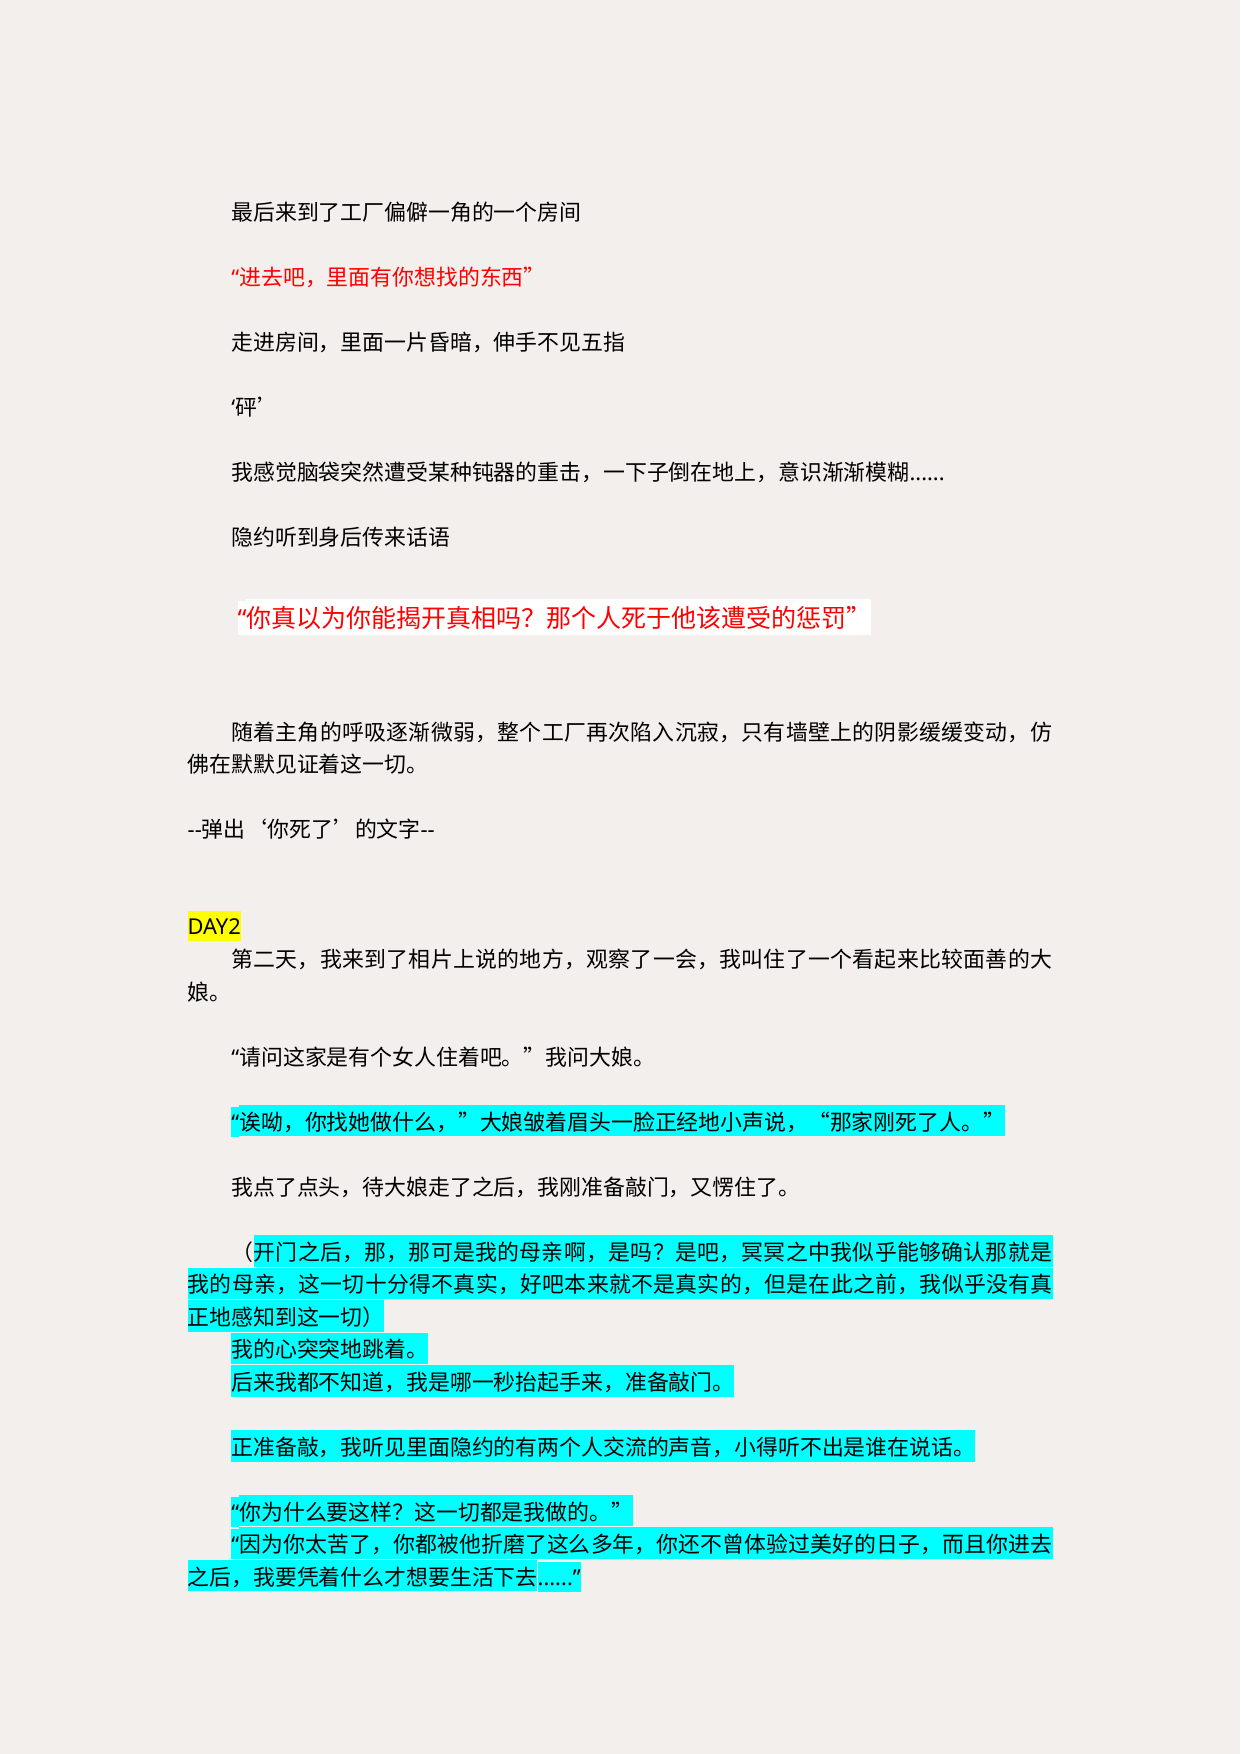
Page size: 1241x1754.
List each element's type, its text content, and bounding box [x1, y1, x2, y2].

text 随着主角的呼吸逐渐微弱，整个工厂再次陷入沉寂，只有墙壁上的阴影缓缓变动，仿佛在默默见证着这一切。 [187, 714, 1053, 779]
list “因为你太苦了，你都被他折磨了这么多年，你还不曾体验过美好的日子，而且你进去之后，我要凭着什么才想要生活下去......” [187, 1527, 1053, 1592]
list 正准备敲，我听见里面隐约的有两个人交流的声音，小得听不出是谁在说话。 [187, 1429, 1053, 1462]
list “你为什么要这样？这一切都是我做的。” [187, 1494, 1053, 1527]
text 最后来到了工厂偏僻一角的一个房间 [187, 194, 1053, 227]
text 我感觉脑袋突然遭受某种钝器的重击，一下子倒在地上，意识渐渐模糊...... [187, 454, 1053, 487]
list （开门之后，那，那可是我的母亲啊，是吗？是吧，冥冥之中我似乎能够确认那就是我的母亲，这一切十分得不真实，好吧本来就不是真实的，但是在此之前，我似乎没有真正地感知到这一切） [187, 1234, 1053, 1332]
list “请问这家是有个女人住着吧。”我问大娘。 [187, 1039, 1053, 1072]
list 第二天，我来到了相片上说的地方，观察了一会，我叫住了一个看起来比较面善的大娘。 [187, 942, 1053, 1007]
text ‘砰’ [187, 389, 1053, 422]
text DAY2 [187, 909, 1053, 942]
text 隐约听到身后传来话语 [187, 519, 1053, 552]
text 走进房间，里面一片昏暗，伸手不见五指 [187, 324, 1053, 357]
text “你真以为你能揭开真相吗？那个人死于他该遭受的惩罚” [187, 584, 1053, 649]
list 我的心突突地跳着。 [187, 1332, 1053, 1364]
list “诶呦，你找她做什么，”大娘皱着眉头一脸正经地小声说，“那家刚死了人。” [187, 1104, 1053, 1137]
list 后来我都不知道，我是哪一秒抬起手来，准备敲门。 [187, 1364, 1053, 1397]
list 我点了点头，待大娘走了之后，我刚准备敲门，又愣住了。 [187, 1169, 1053, 1202]
text --弹出‘你死了’的文字-- [187, 812, 1053, 844]
text “进去吧，里面有你想找的东西” [187, 259, 1053, 292]
